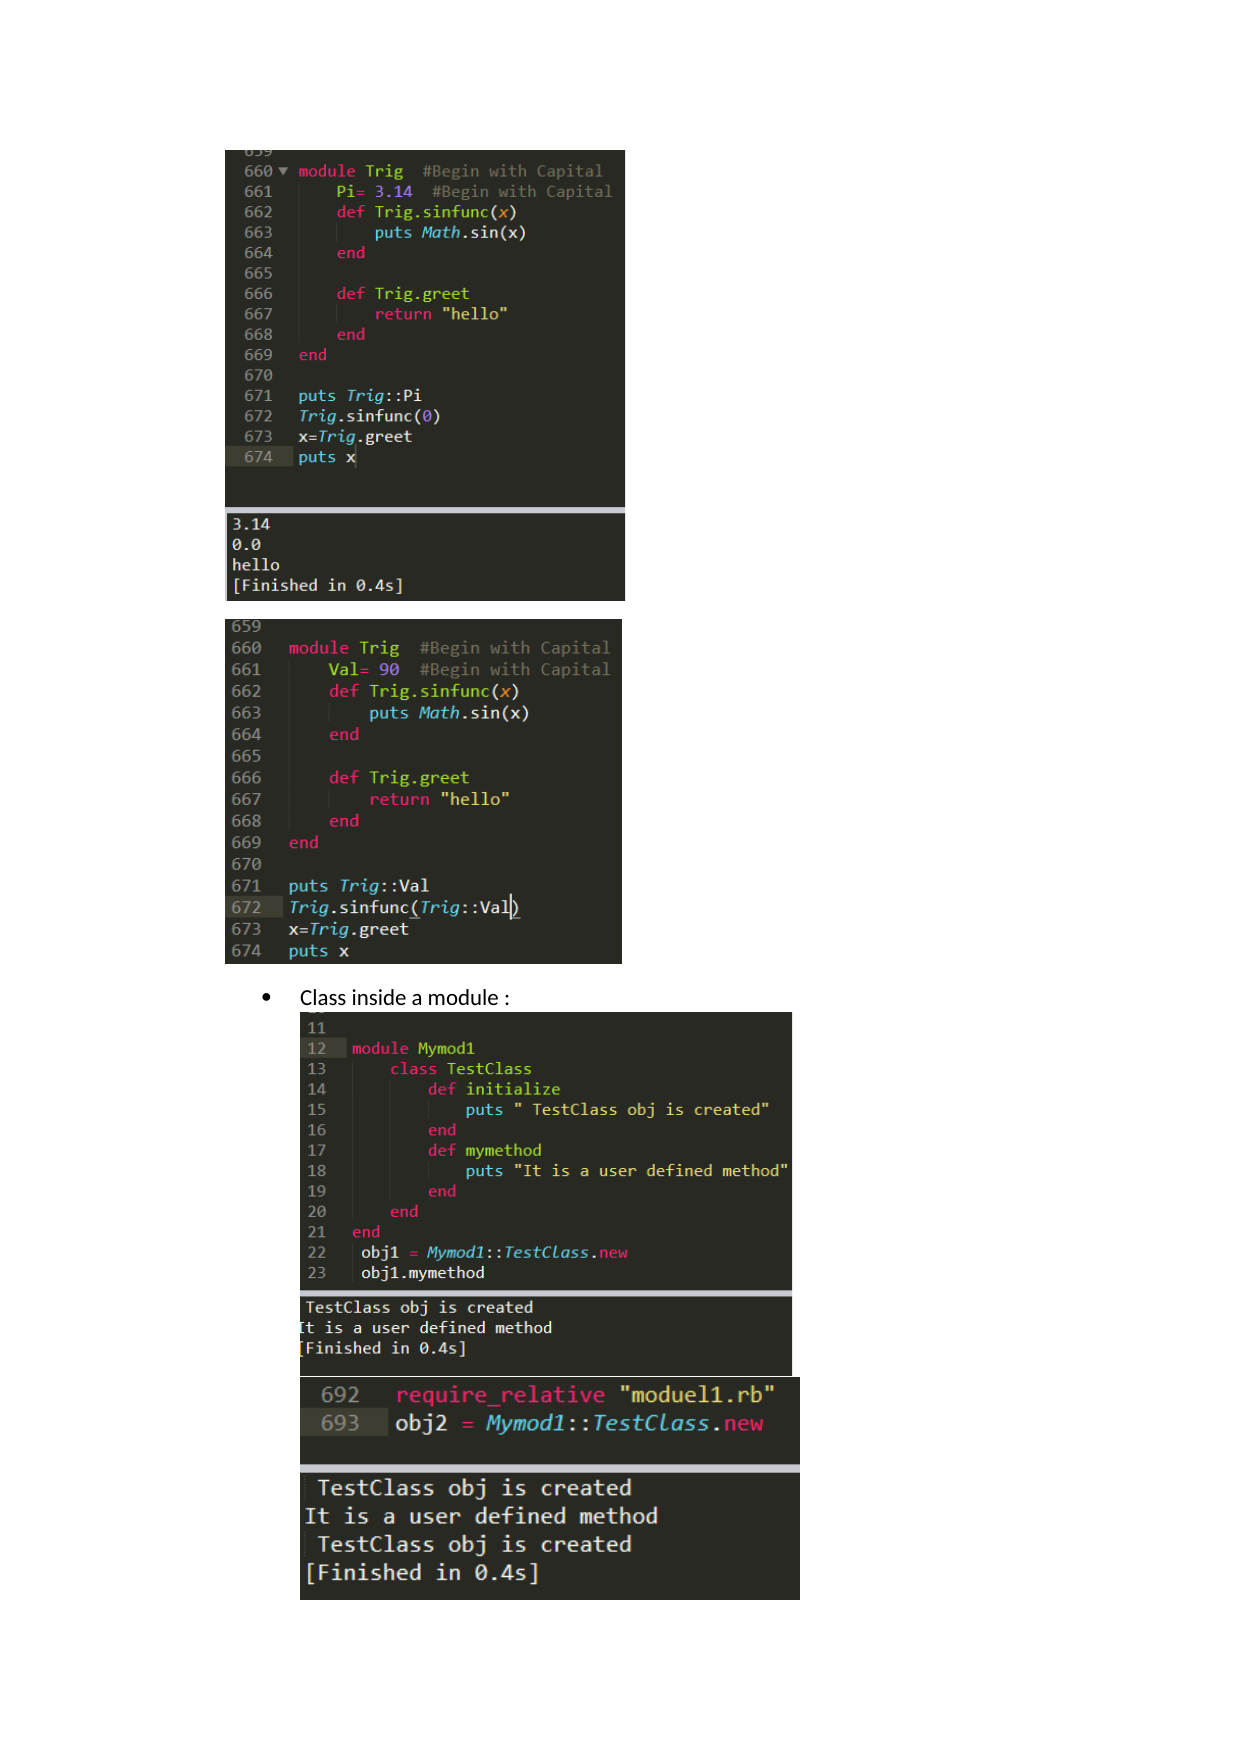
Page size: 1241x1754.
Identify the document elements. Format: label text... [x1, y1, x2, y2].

picture [300, 1012, 793, 1376]
picture [300, 1377, 800, 1600]
picture [225, 150, 625, 601]
list Class inside a module : [262, 983, 1090, 1011]
picture [225, 619, 622, 964]
